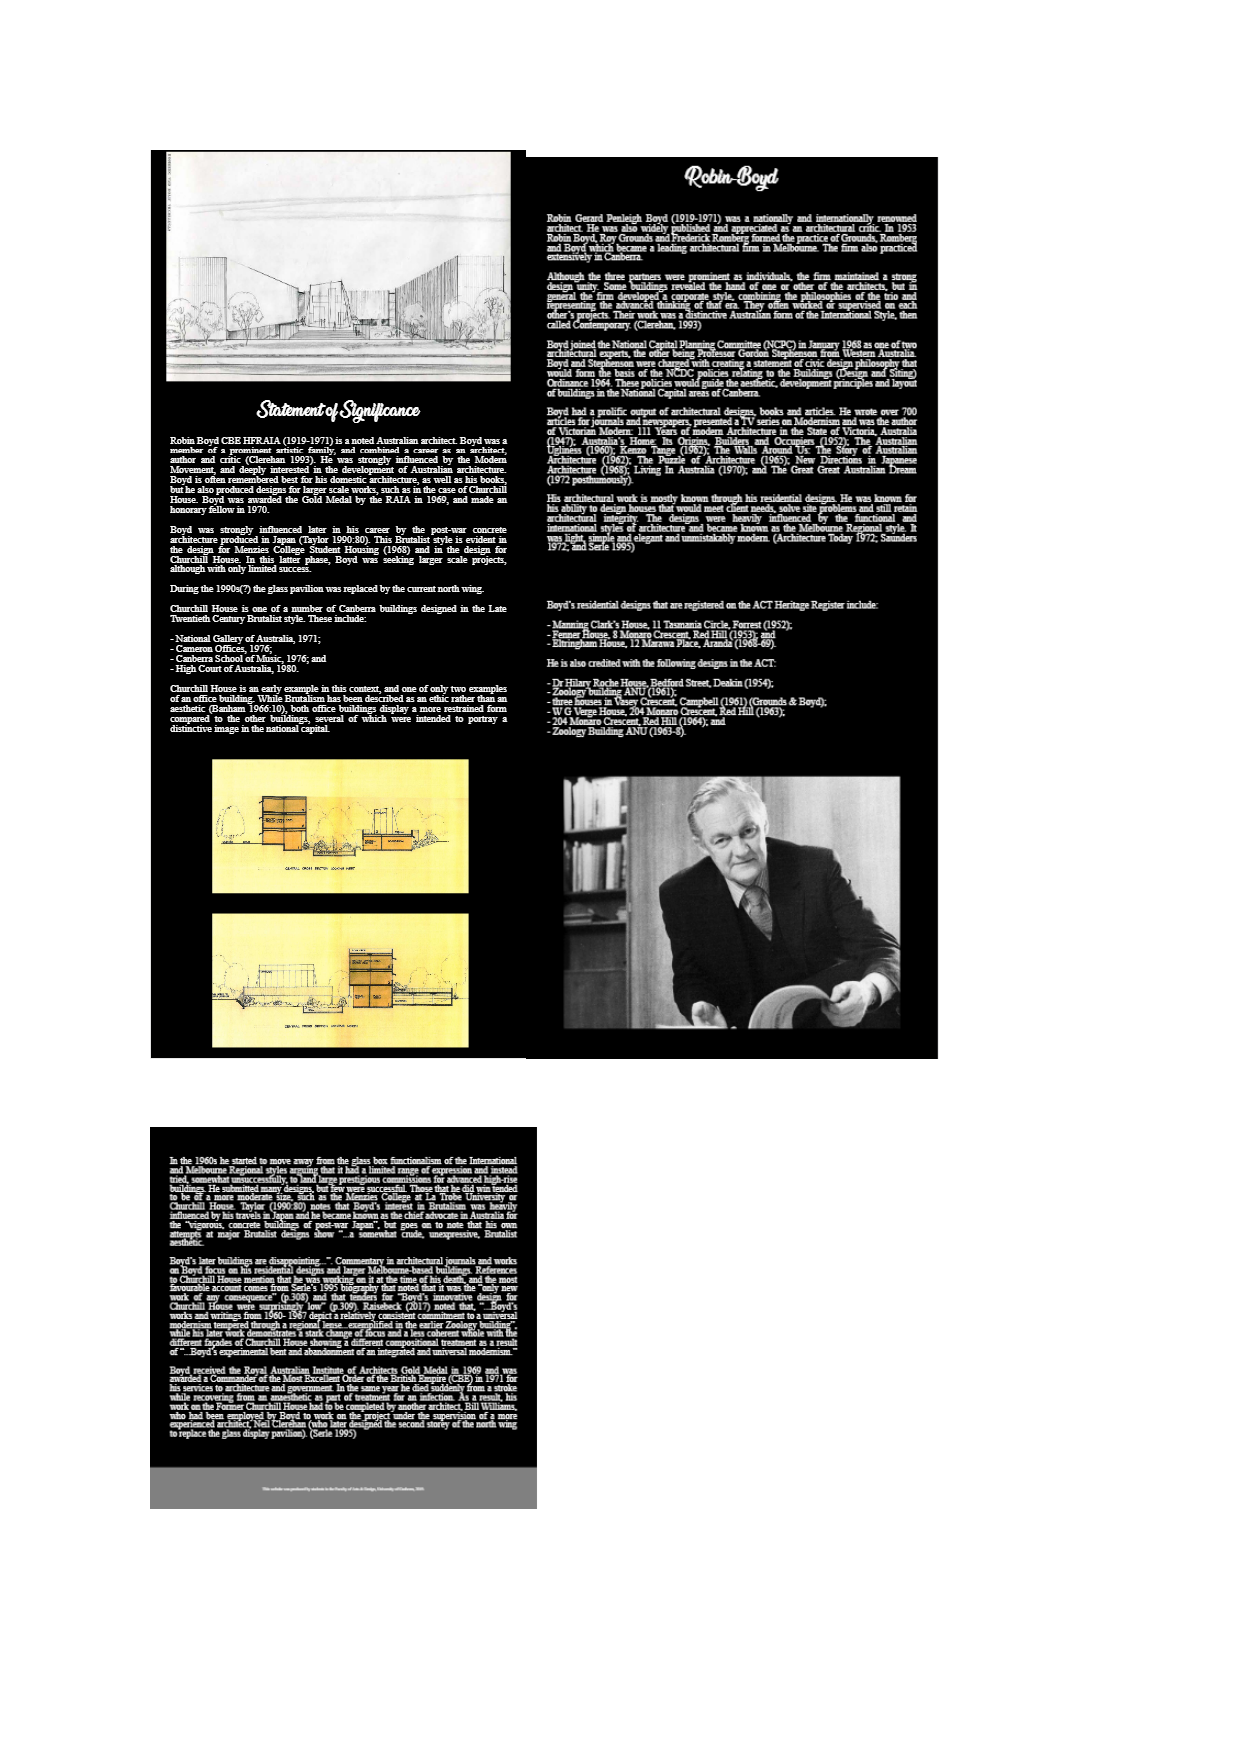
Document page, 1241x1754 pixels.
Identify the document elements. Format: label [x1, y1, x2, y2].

picture [150, 150, 939, 1059]
picture [150, 1127, 538, 1509]
